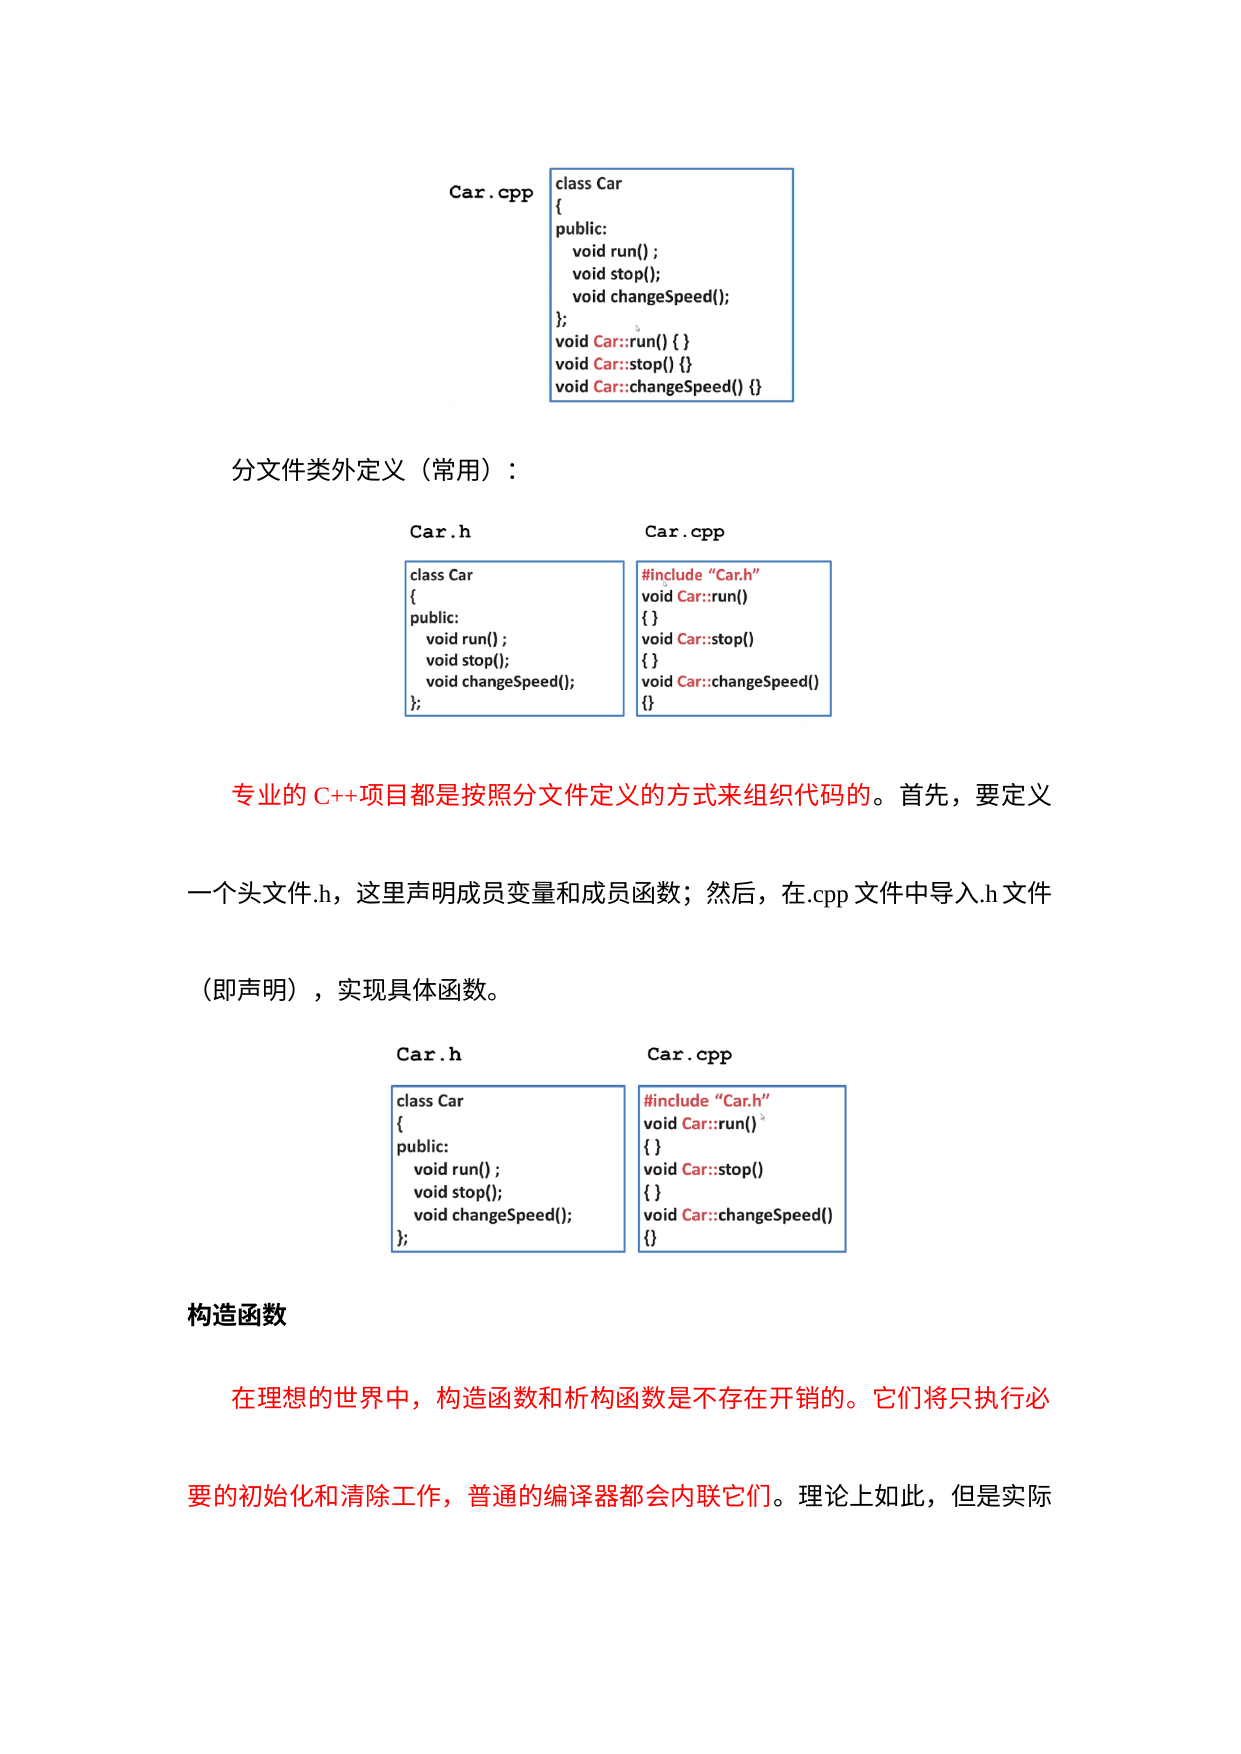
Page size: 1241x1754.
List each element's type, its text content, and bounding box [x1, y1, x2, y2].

picture [401, 519, 839, 725]
text 专业的C++项目都是按照分文件定义的方式来组织代码的。首先，要定义一个头文件.h，这里声明成员变量和成员函数；然后，在.cpp文件中导入.h文件（即声明），实现具体函数。 [187, 761, 1053, 1021]
subtitle 构造函数 [187, 1281, 1053, 1346]
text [187, 1364, 1053, 1527]
text 分文件类外定义（常用）： [187, 436, 1053, 501]
picture [387, 1039, 853, 1258]
picture [437, 162, 803, 407]
